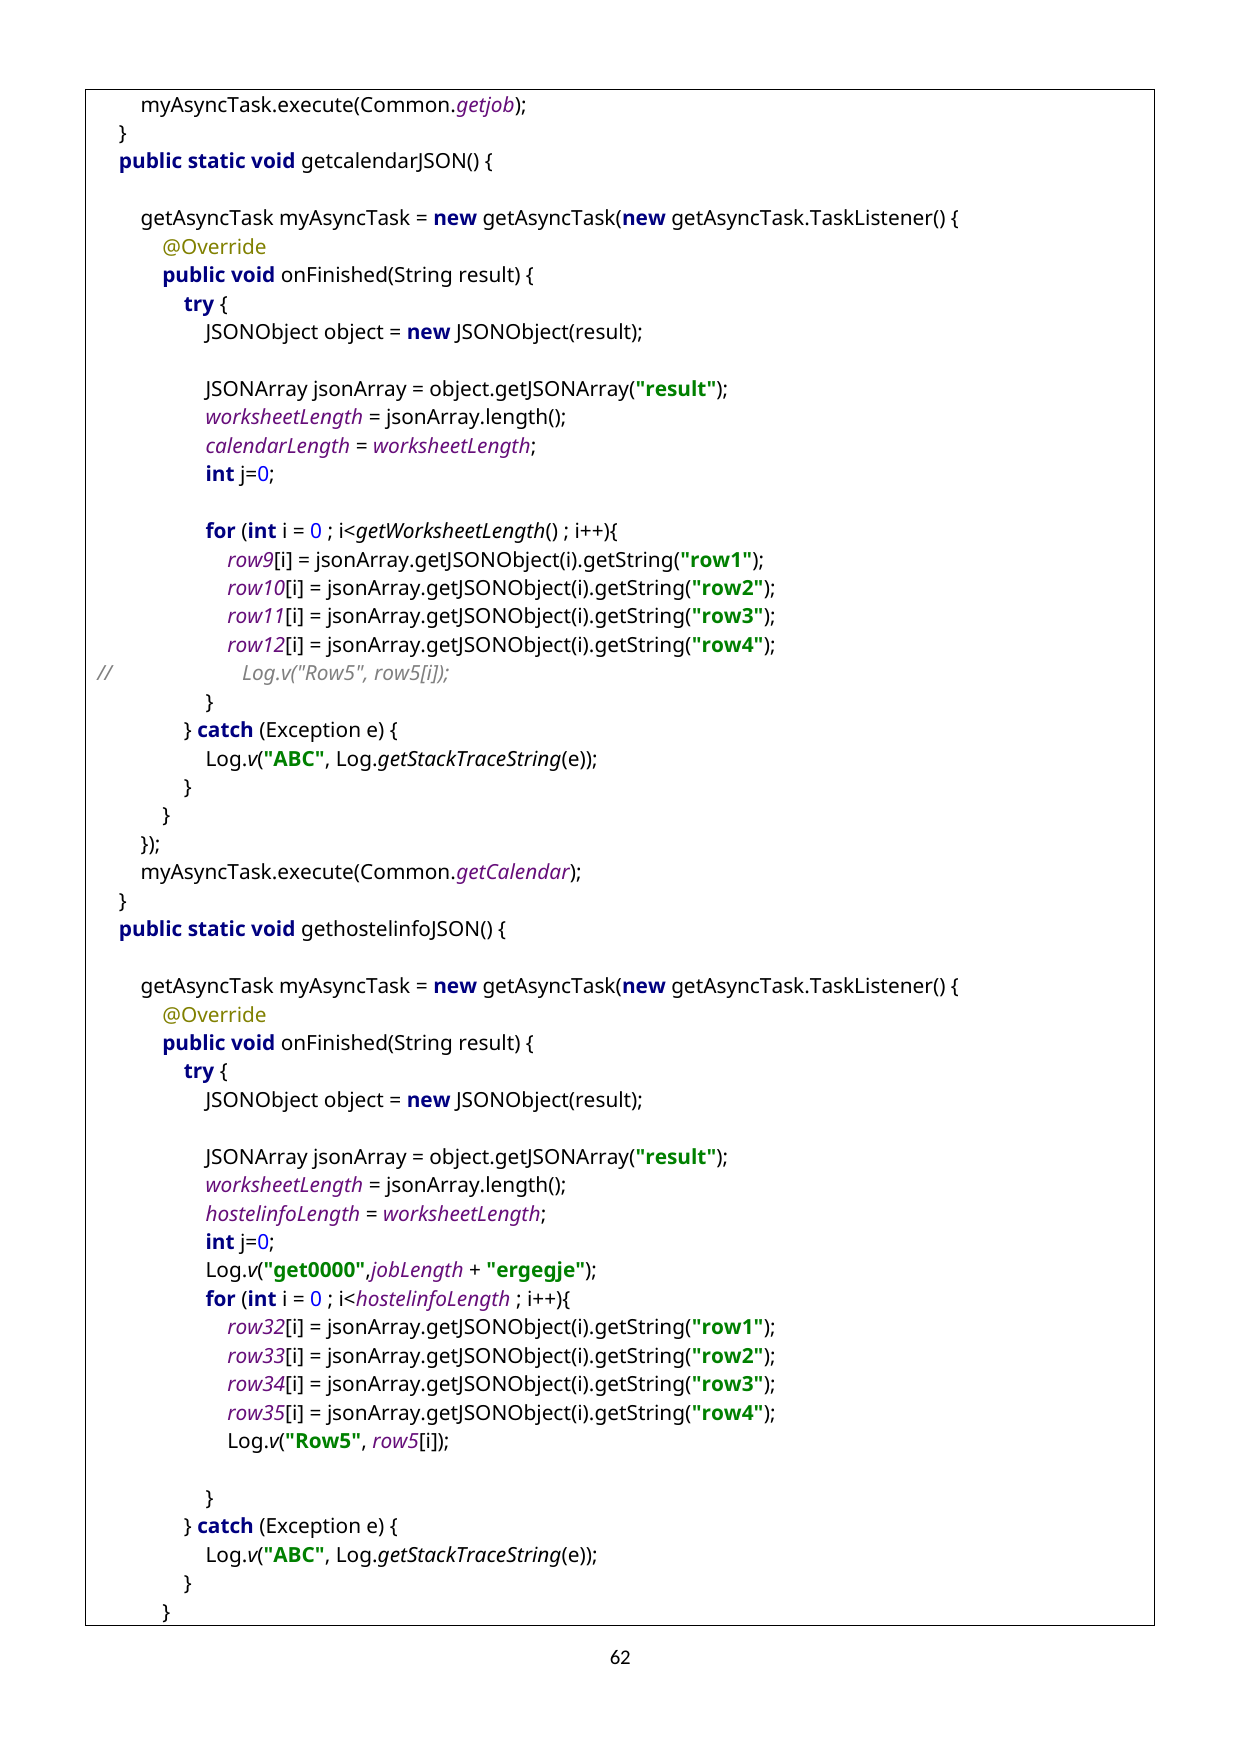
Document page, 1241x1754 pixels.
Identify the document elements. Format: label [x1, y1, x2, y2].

table_cell [86, 90, 1154, 1625]
